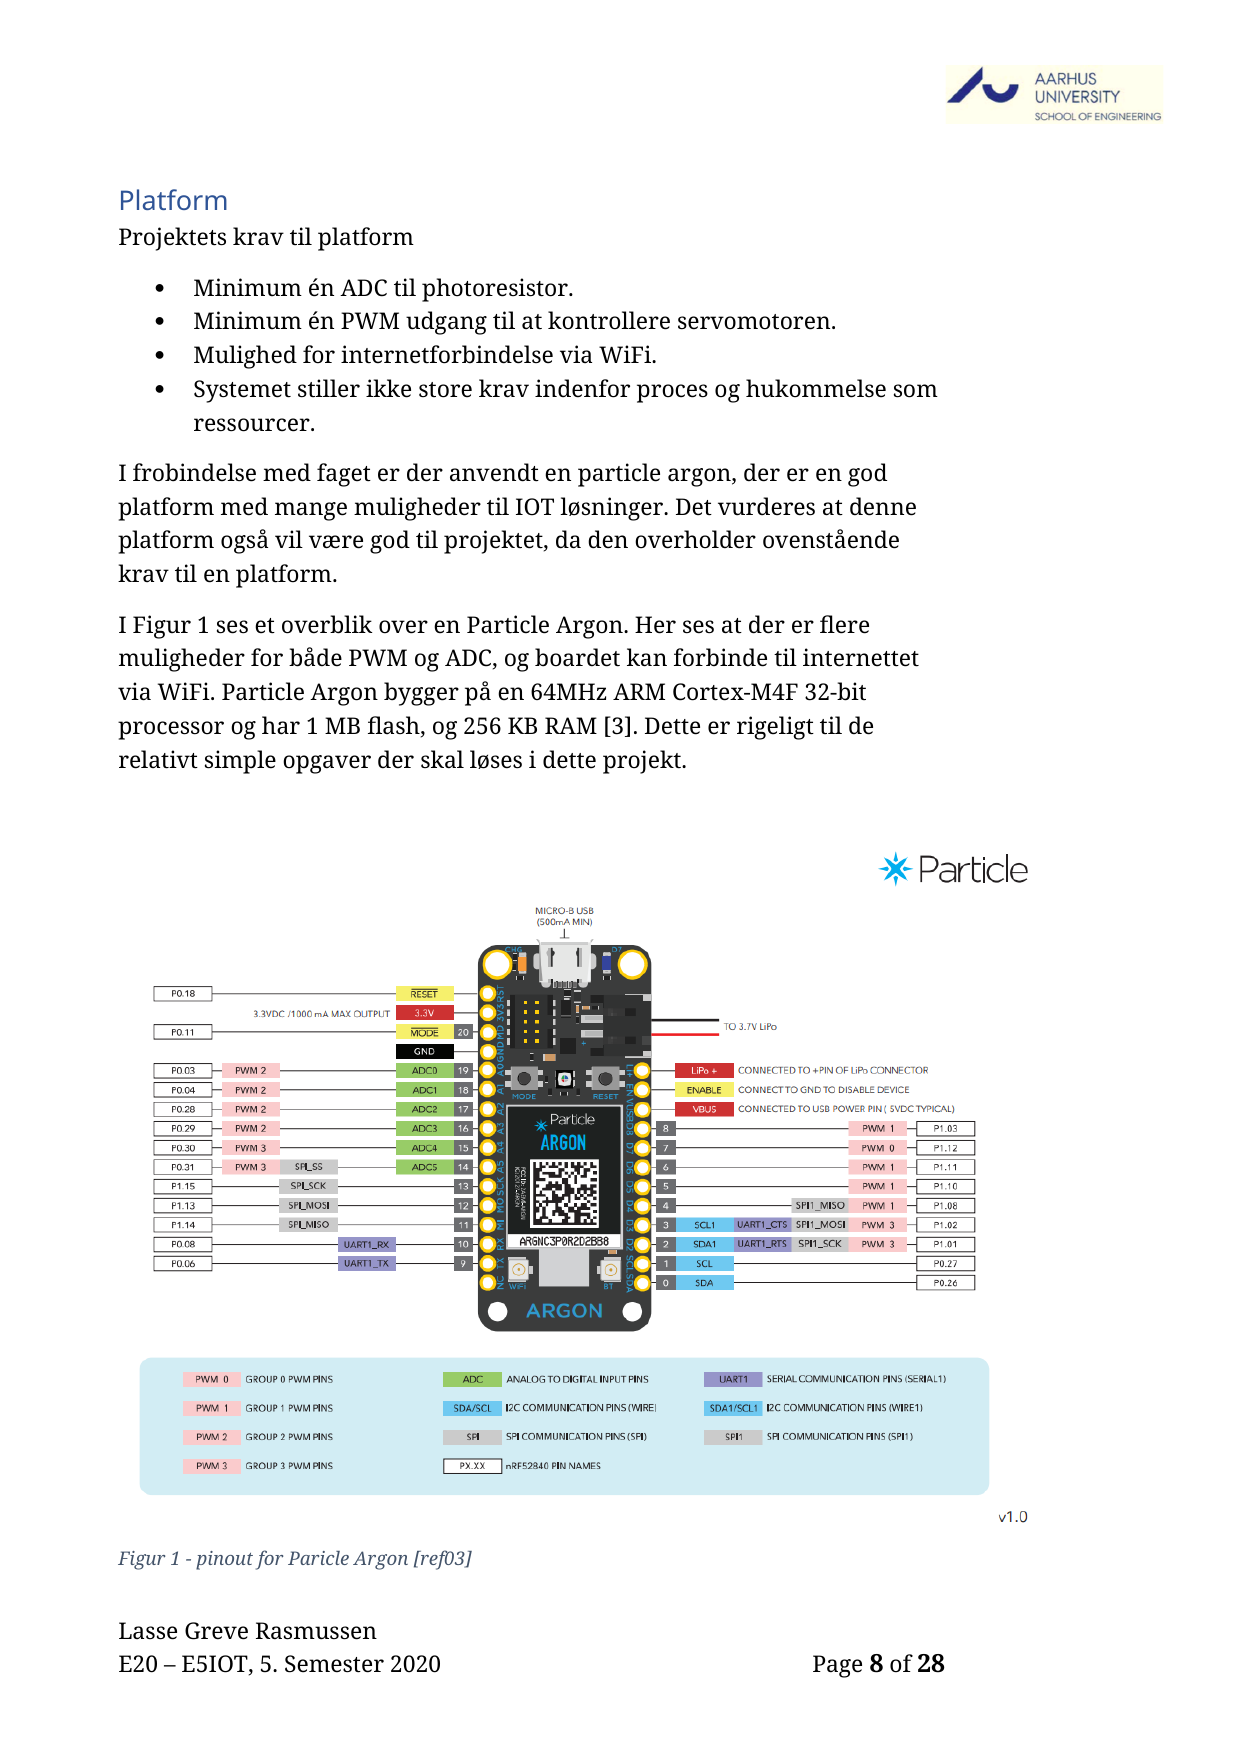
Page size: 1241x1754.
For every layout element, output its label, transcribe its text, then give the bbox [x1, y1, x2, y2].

text I Figur 1 ses et overblik over en Particle Argon. Her ses at der er flere muligheder for både PWM og ADC, og boardet kan forbinde til internettet via WiFi. Particle Argon bygger på en 64MHz ARM Cortex-M4F 32-bit processor og har 1 MB flash, og 256 KB RAM [3]. Dette er rigeligt til de relativt simple opgaver der skal løses i dette projekt. [118, 609, 945, 775]
text Figur 1 - pinout for Paricle Argon [ref03] [118, 1545, 945, 1570]
list Systemet stiller ikke store krav indenfor proces og hukommelse som ressourcer. [156, 373, 945, 438]
list Minimum én PWM udgang til at kontrollere servomotoren. [156, 305, 945, 337]
list Mulighed for internetforbindelse via WiFi. [156, 339, 945, 370]
picture [944, 46, 1164, 136]
text Projektets krav til platform [118, 221, 945, 252]
list Minimum én ADC til photoresistor. [156, 272, 945, 303]
subtitle Platform [118, 181, 945, 218]
text I frobindelse med faget er der anvendt en particle argon, der er en god platform med mange muligheder til IOT løsninger. Det vurderes at denne platform også vil være god til projektet, da den overholder ovenstående krav til en platform. [118, 457, 945, 589]
picture [118, 844, 1035, 1526]
